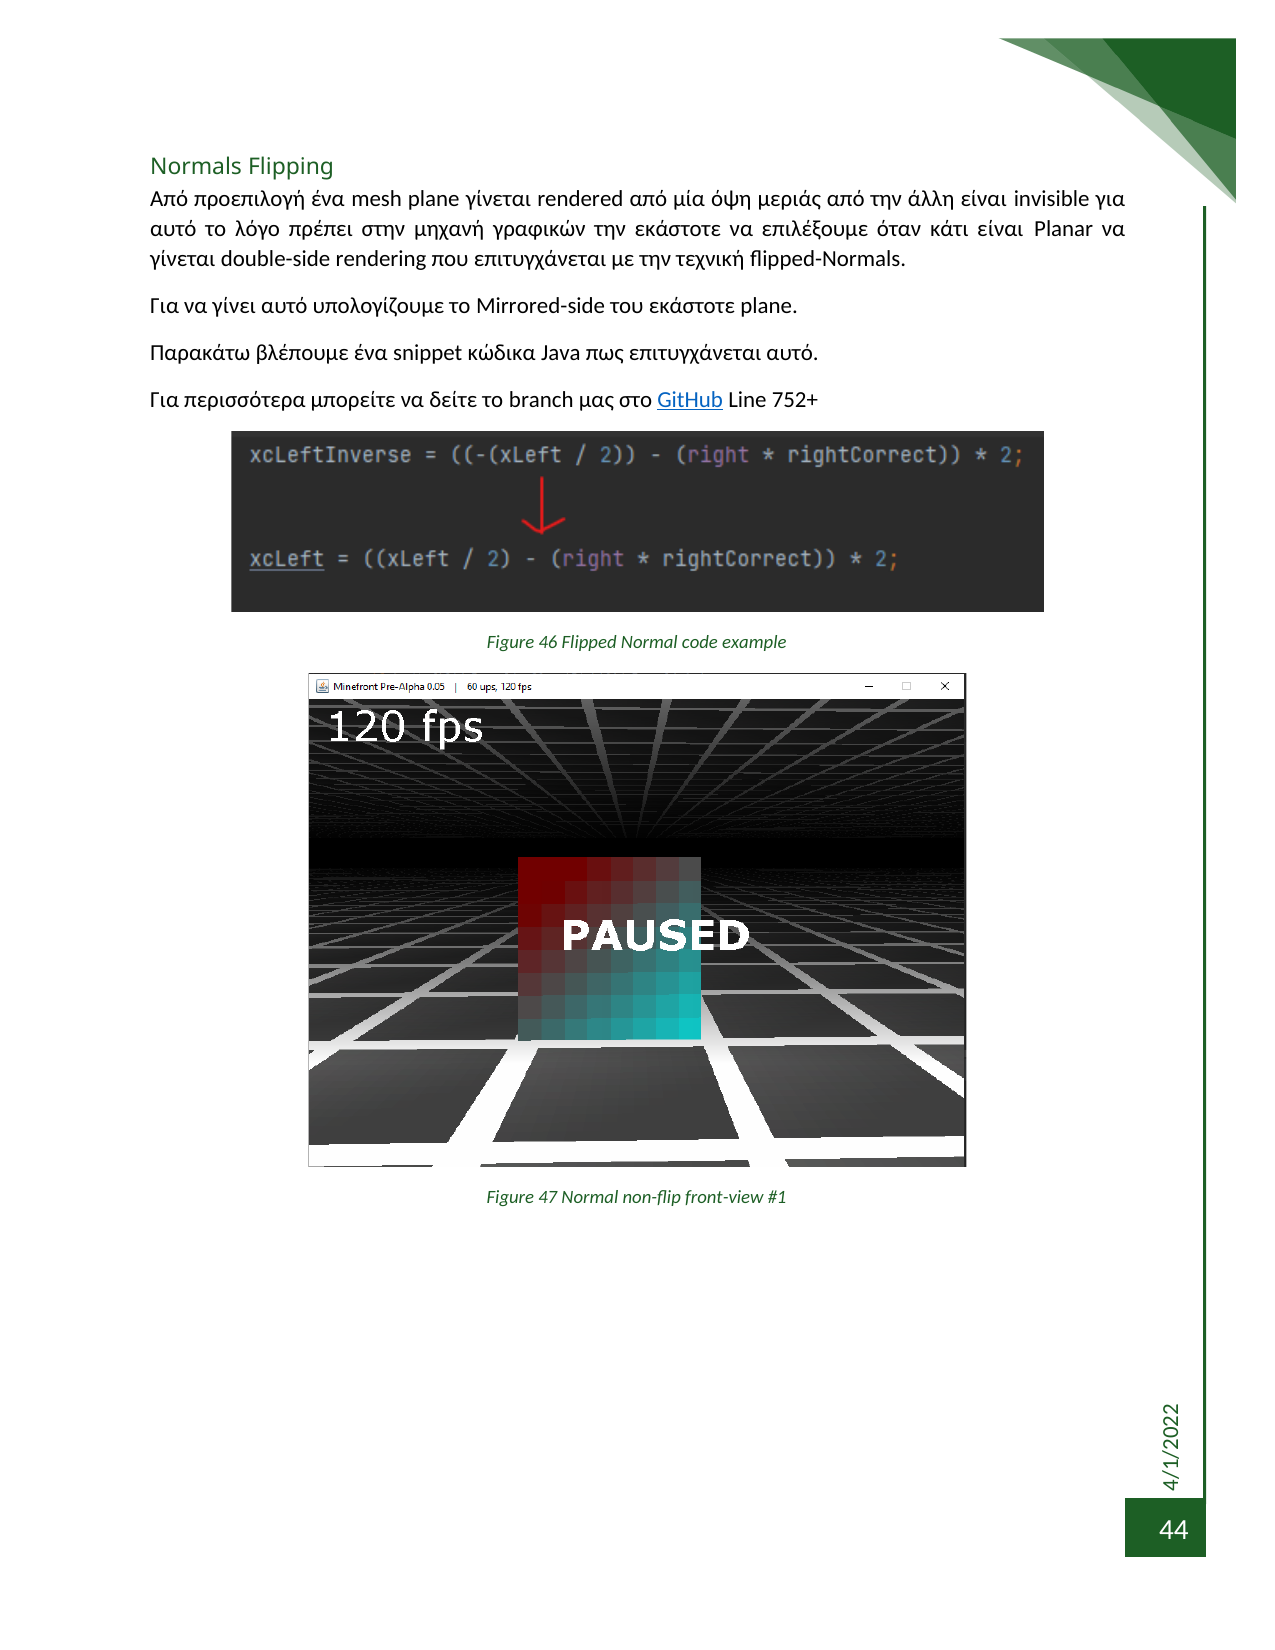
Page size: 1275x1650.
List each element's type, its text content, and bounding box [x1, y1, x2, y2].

text Για να γίνει αυτό υπολογίζουμε το Mirrored-side του εκάστοτε plane. [150, 291, 1125, 319]
picture [997, 38, 1236, 204]
picture [308, 673, 967, 1167]
picture [231, 431, 1044, 612]
subtitle Normals Flipping [150, 150, 1125, 181]
text Figure 47 Flipped Normal code example [150, 630, 1125, 653]
text Παρακάτω βλέπουμε ένα snippet κώδικα Java πως επιτυγχάνεται αυτό. [150, 338, 1125, 366]
text Για περισσότερα μπορείτε να δείτε το branch μας στο GitHub Line 752+ [150, 385, 1125, 413]
text Figure 48 Normal non-flip front-view #1 [150, 1186, 1125, 1209]
text Από προεπιλογή ένα mesh plane γίνεται rendered από μία όψη μεριάς από την άλλη είναι invisible για αυτό το λόγο πρέπει στην μηχανή γραφικών την εκάστοτε να επιλέξουμε όταν κάτι είναι Planar να γίνεται double-side rendering που επιτυγχάνεται με την τεχνική flipped-Normals. [150, 184, 1125, 272]
